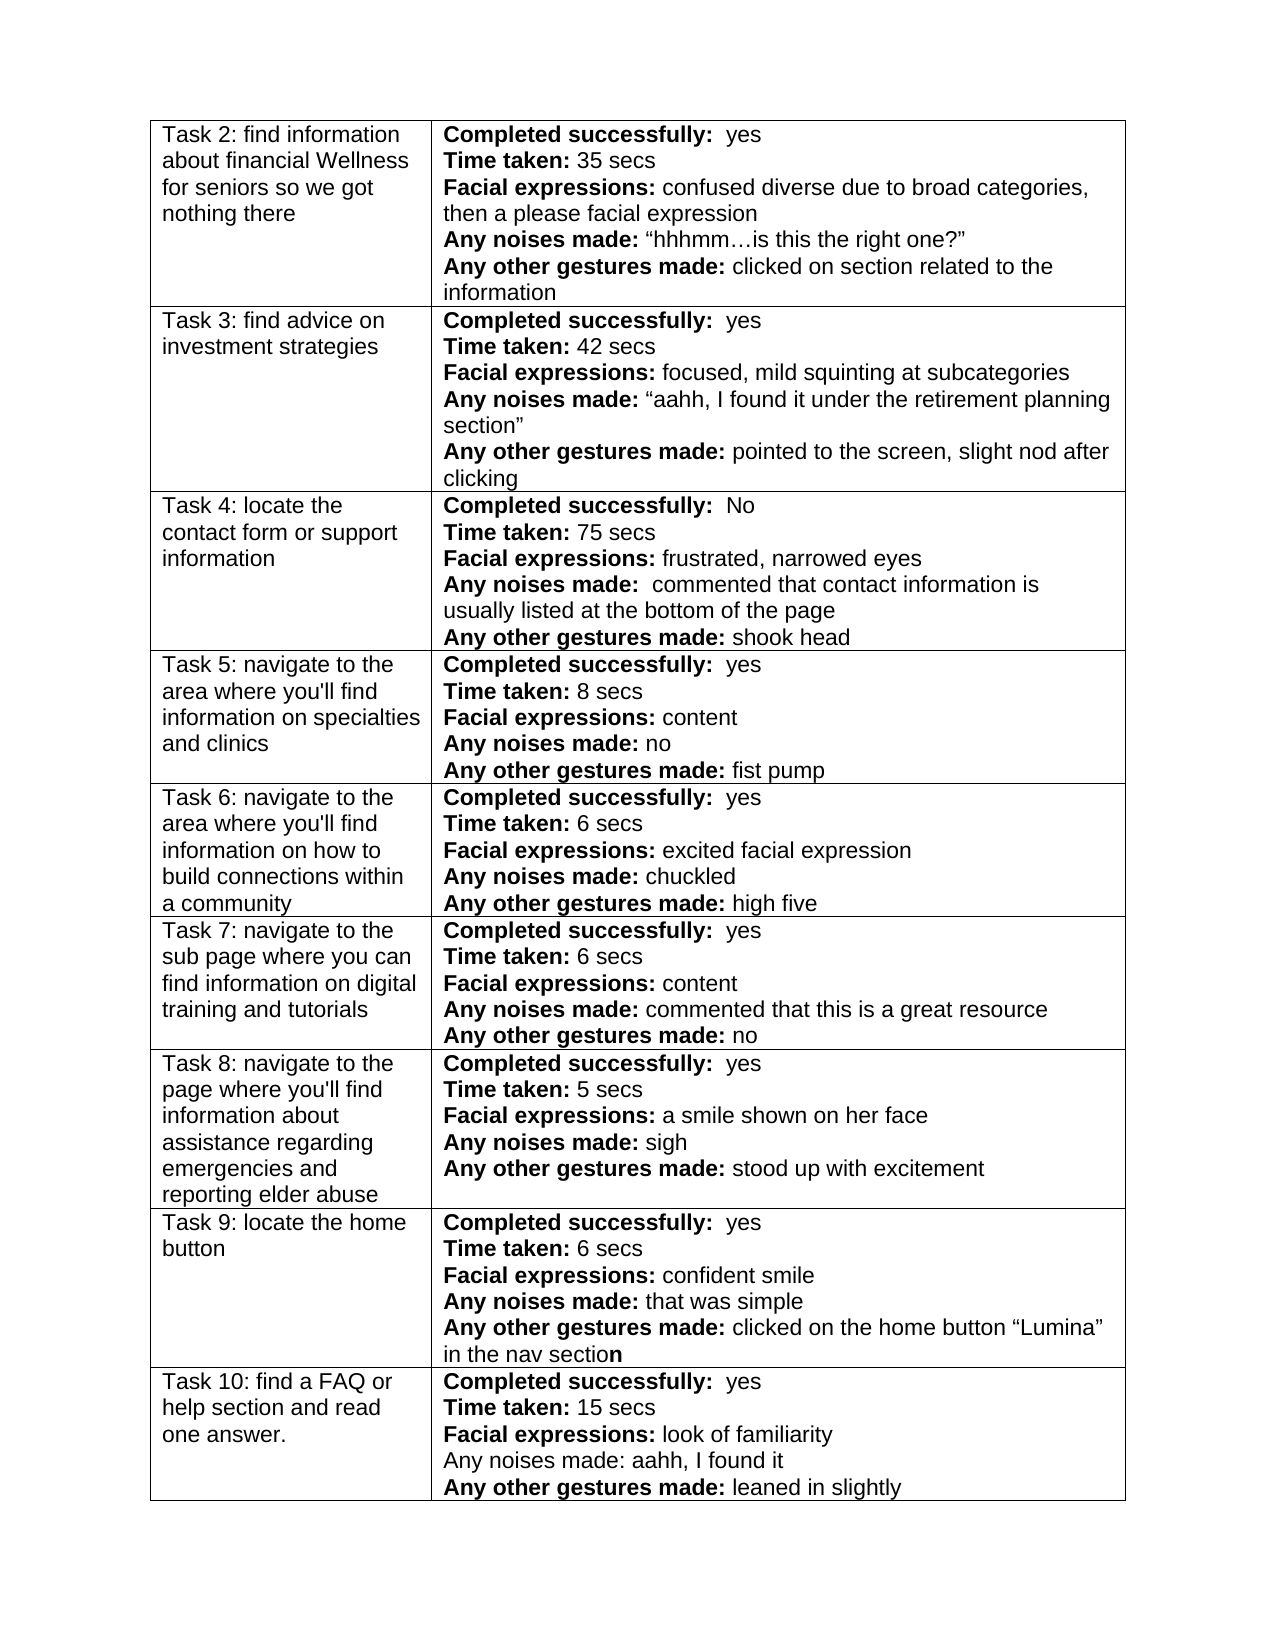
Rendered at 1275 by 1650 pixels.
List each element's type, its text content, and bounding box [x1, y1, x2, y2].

table_cell Completed successfully: yes Time taken: 6 secs Facial expressions: content Any noises made: commented that this is a great resource Any other gestures made: no [432, 917, 1125, 1049]
table_cell Task 3: find advice on investment strategies [151, 307, 431, 491]
table_cell Completed successfully: No Time taken: 75 secs Facial expressions: frustrated, narrowed eyes Any noises made: commented that contact information is usually listed at the bottom of the page Any other gestures made: shook head [432, 492, 1125, 650]
table_cell Task 4: locate the contact form or support information [151, 492, 431, 650]
table_cell Completed successfully: yes Time taken: 35 secs Facial expressions: confused diverse due to broad categories, then a please facial expression Any noises made: “hhhmm…is this the right one?” Any other gestures made: clicked on section related to the information [432, 121, 1125, 306]
table_cell Task 8: navigate to the page where you'll find information about assistance regarding emergencies and reporting elder abuse [151, 1050, 431, 1208]
table_cell Task 5: navigate to the area where you'll find information on specialties and clinics [151, 651, 431, 783]
table_cell Completed successfully: yes Time taken: 42 secs Facial expressions: focused, mild squinting at subcategories Any noises made: “aahh, I found it under the retirement planning section” Any other gestures made: pointed to the screen, slight nod after clicking [432, 307, 1125, 491]
table_cell Completed successfully: yes Time taken: 15 secs Facial expressions: look of familiarity Any noises made: aahh, I found it Any other gestures made: leaned in slightly [432, 1368, 1125, 1500]
table_cell Completed successfully: yes Time taken: 6 secs Facial expressions: excited facial expression Any noises made: chuckled Any other gestures made: high five [432, 784, 1125, 916]
table_cell Task 10: find a FAQ or help section and read one answer. [151, 1368, 431, 1500]
table_cell Task 6: navigate to the area where you'll find information on how to build connections within a community [151, 784, 431, 916]
table_cell Task 7: navigate to the sub page where you can find information on digital training and tutorials [151, 917, 431, 1049]
table_cell Completed successfully: yes Time taken: 5 secs Facial expressions: a smile shown on her face Any noises made: sigh Any other gestures made: stood up with excitement [432, 1050, 1125, 1208]
table_cell Task 9: locate the home button [151, 1209, 431, 1367]
table_cell Completed successfully: yes Time taken: 6 secs Facial expressions: confident smile Any noises made: that was simple Any other gestures made: clicked on the home button “Lumina” in the nav section [432, 1209, 1125, 1367]
table_cell Task 2: find information about financial Wellness for seniors so we got nothing there [151, 121, 431, 306]
table_cell Completed successfully: yes Time taken: 8 secs Facial expressions: content Any noises made: no Any other gestures made: fist pump [432, 651, 1125, 783]
